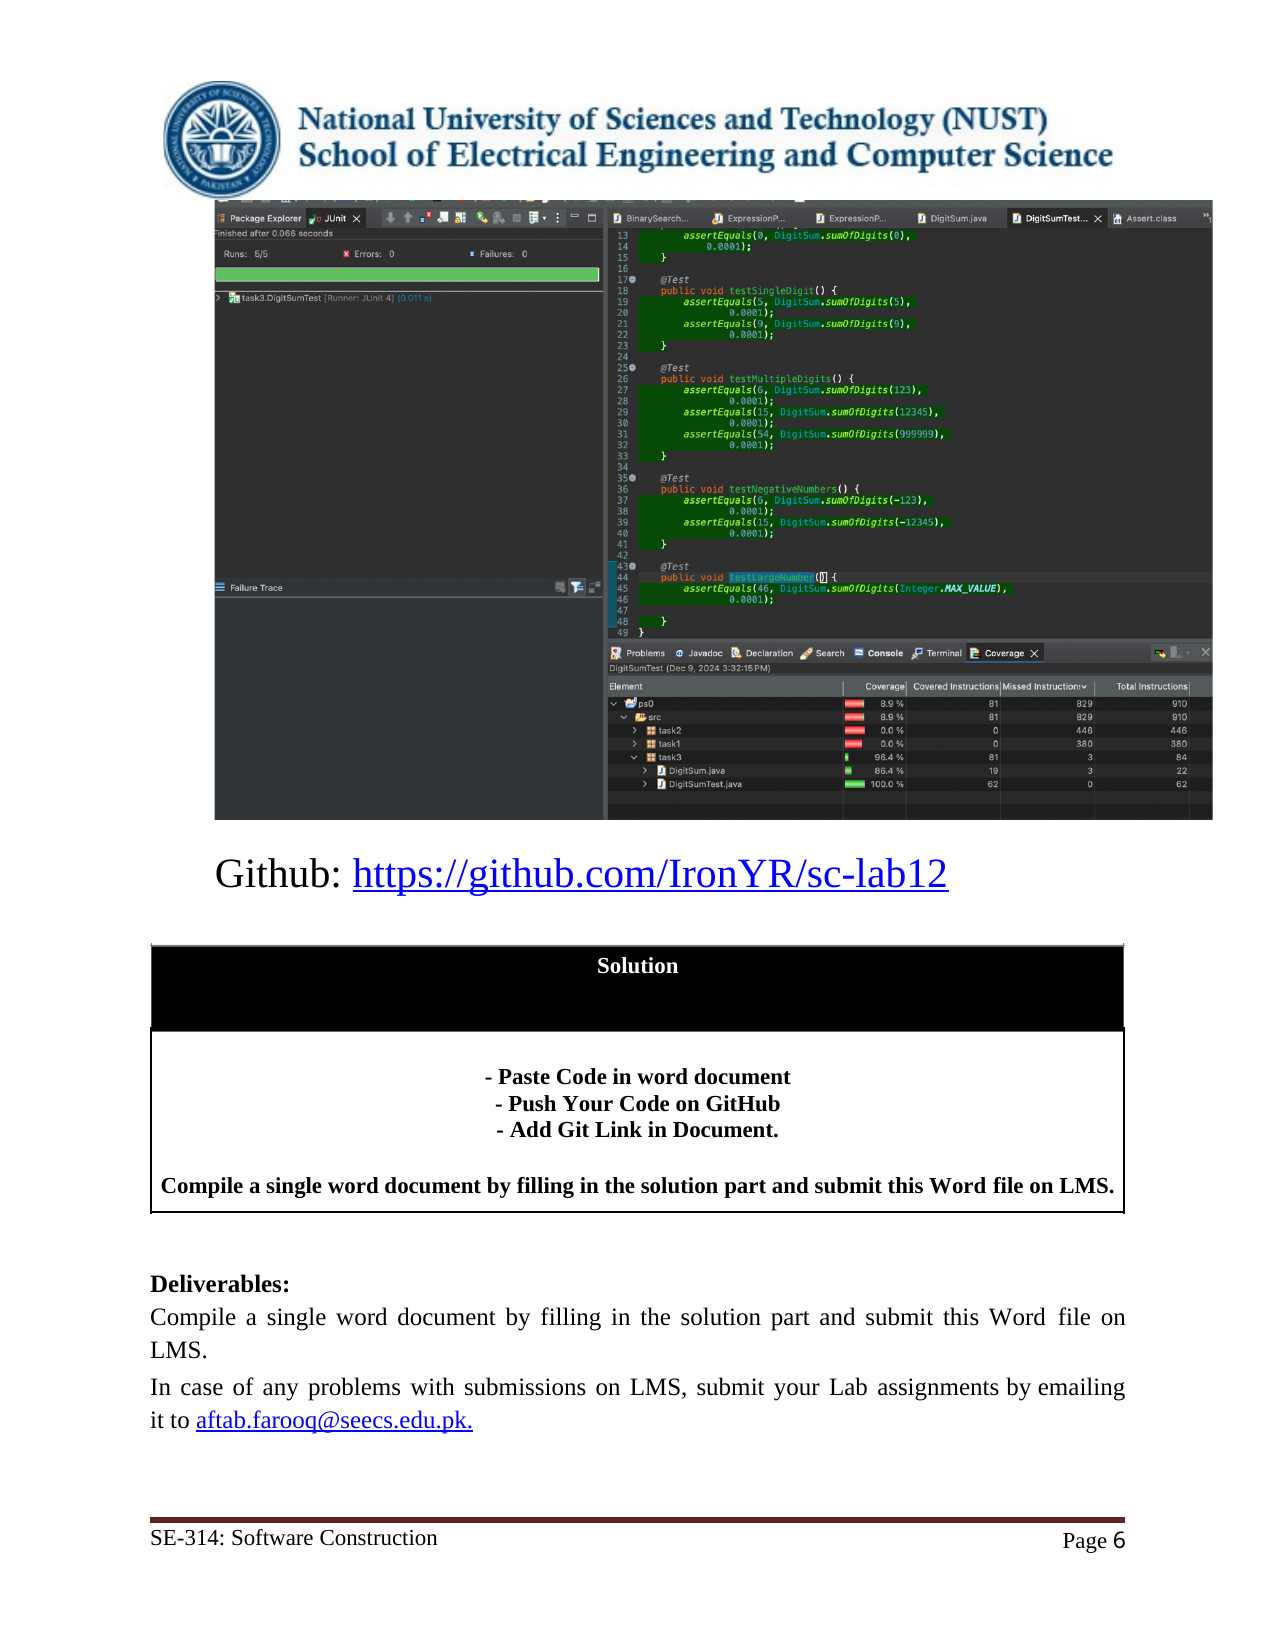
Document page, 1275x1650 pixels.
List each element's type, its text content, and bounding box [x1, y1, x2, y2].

text Github: https://github.com/IronYR/sc-lab12 [214, 848, 1137, 896]
text In case of any problems with submissions on LMS, submit your Lab assignments by emailing it to aftab.farooq@seecs.edu.pk. [150, 1372, 1126, 1434]
picture [163, 81, 1213, 820]
text Compile a single word document by filling in the solution part and submit this Word file on LMS. [150, 1302, 1126, 1363]
subtitle Deliverables: [150, 956, 1137, 1297]
